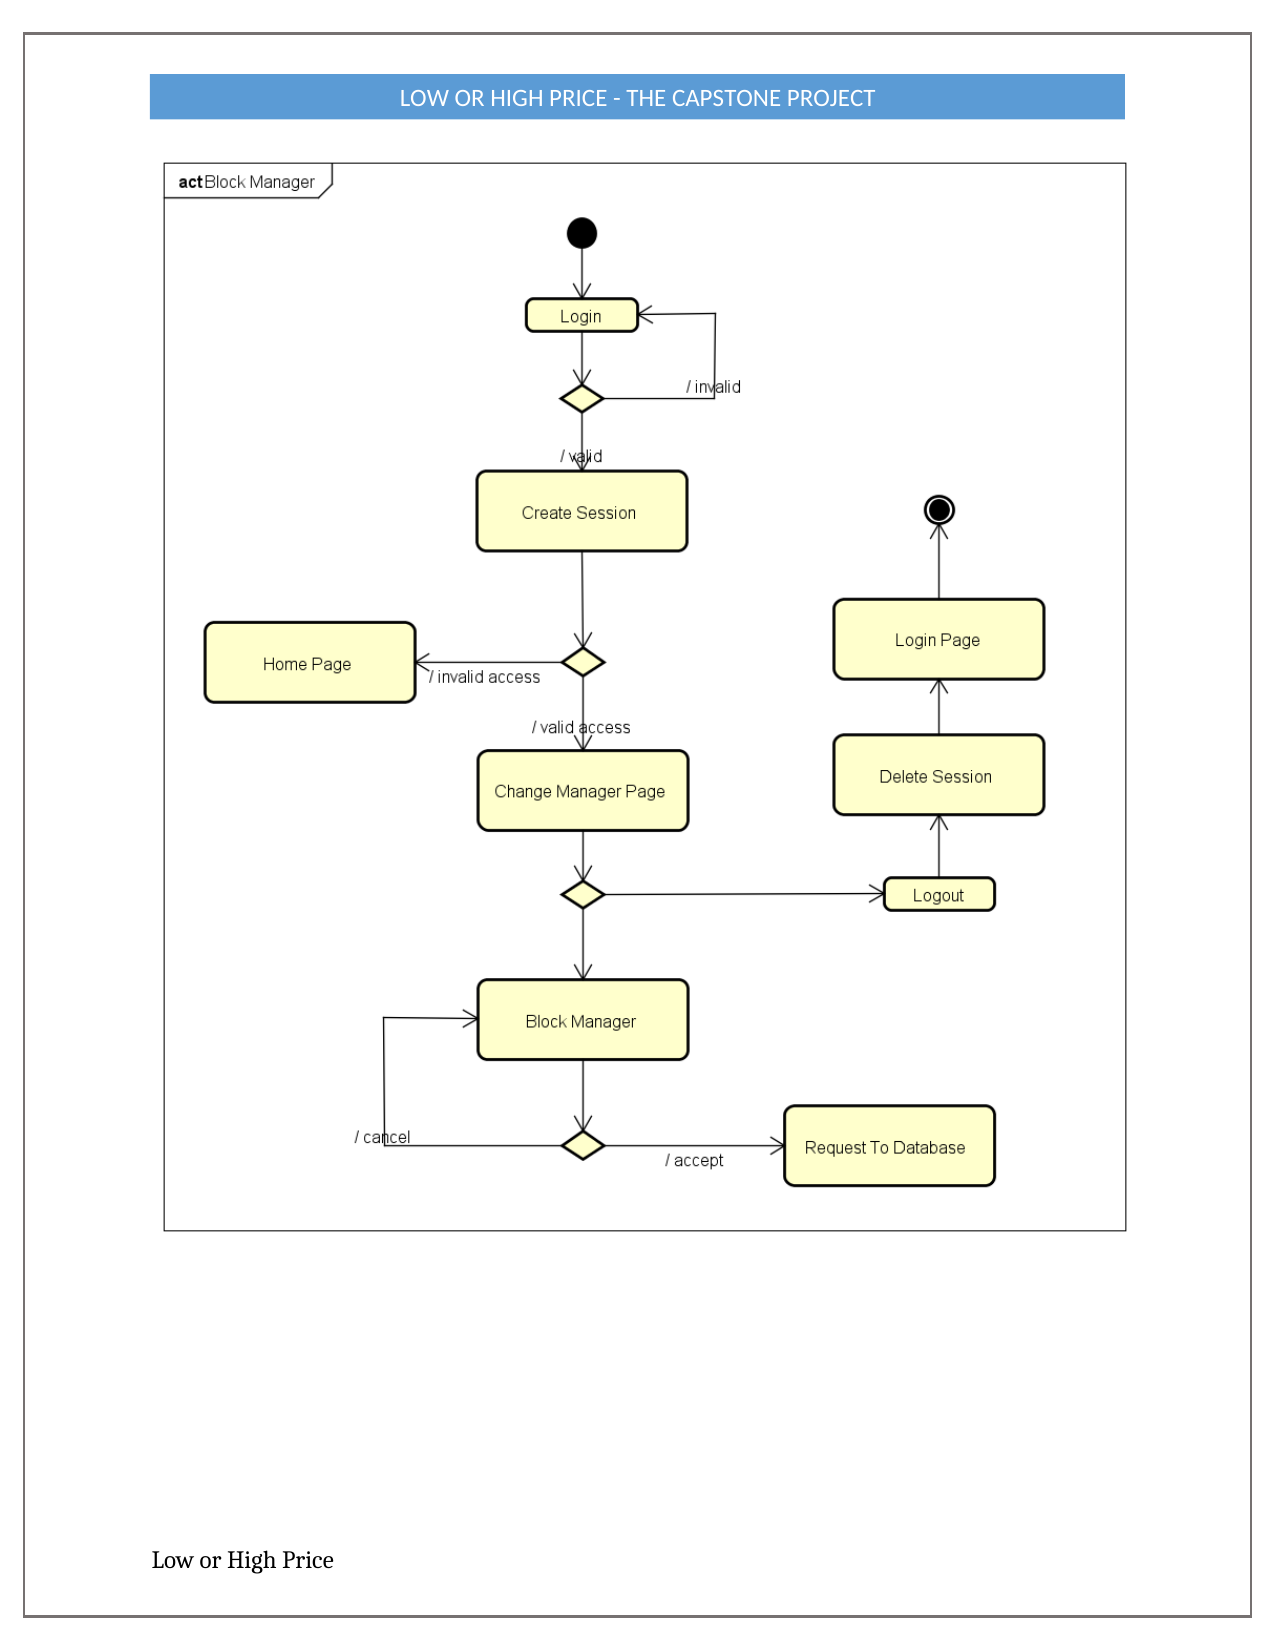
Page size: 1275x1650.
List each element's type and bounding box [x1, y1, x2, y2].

picture [150, 150, 1139, 1244]
